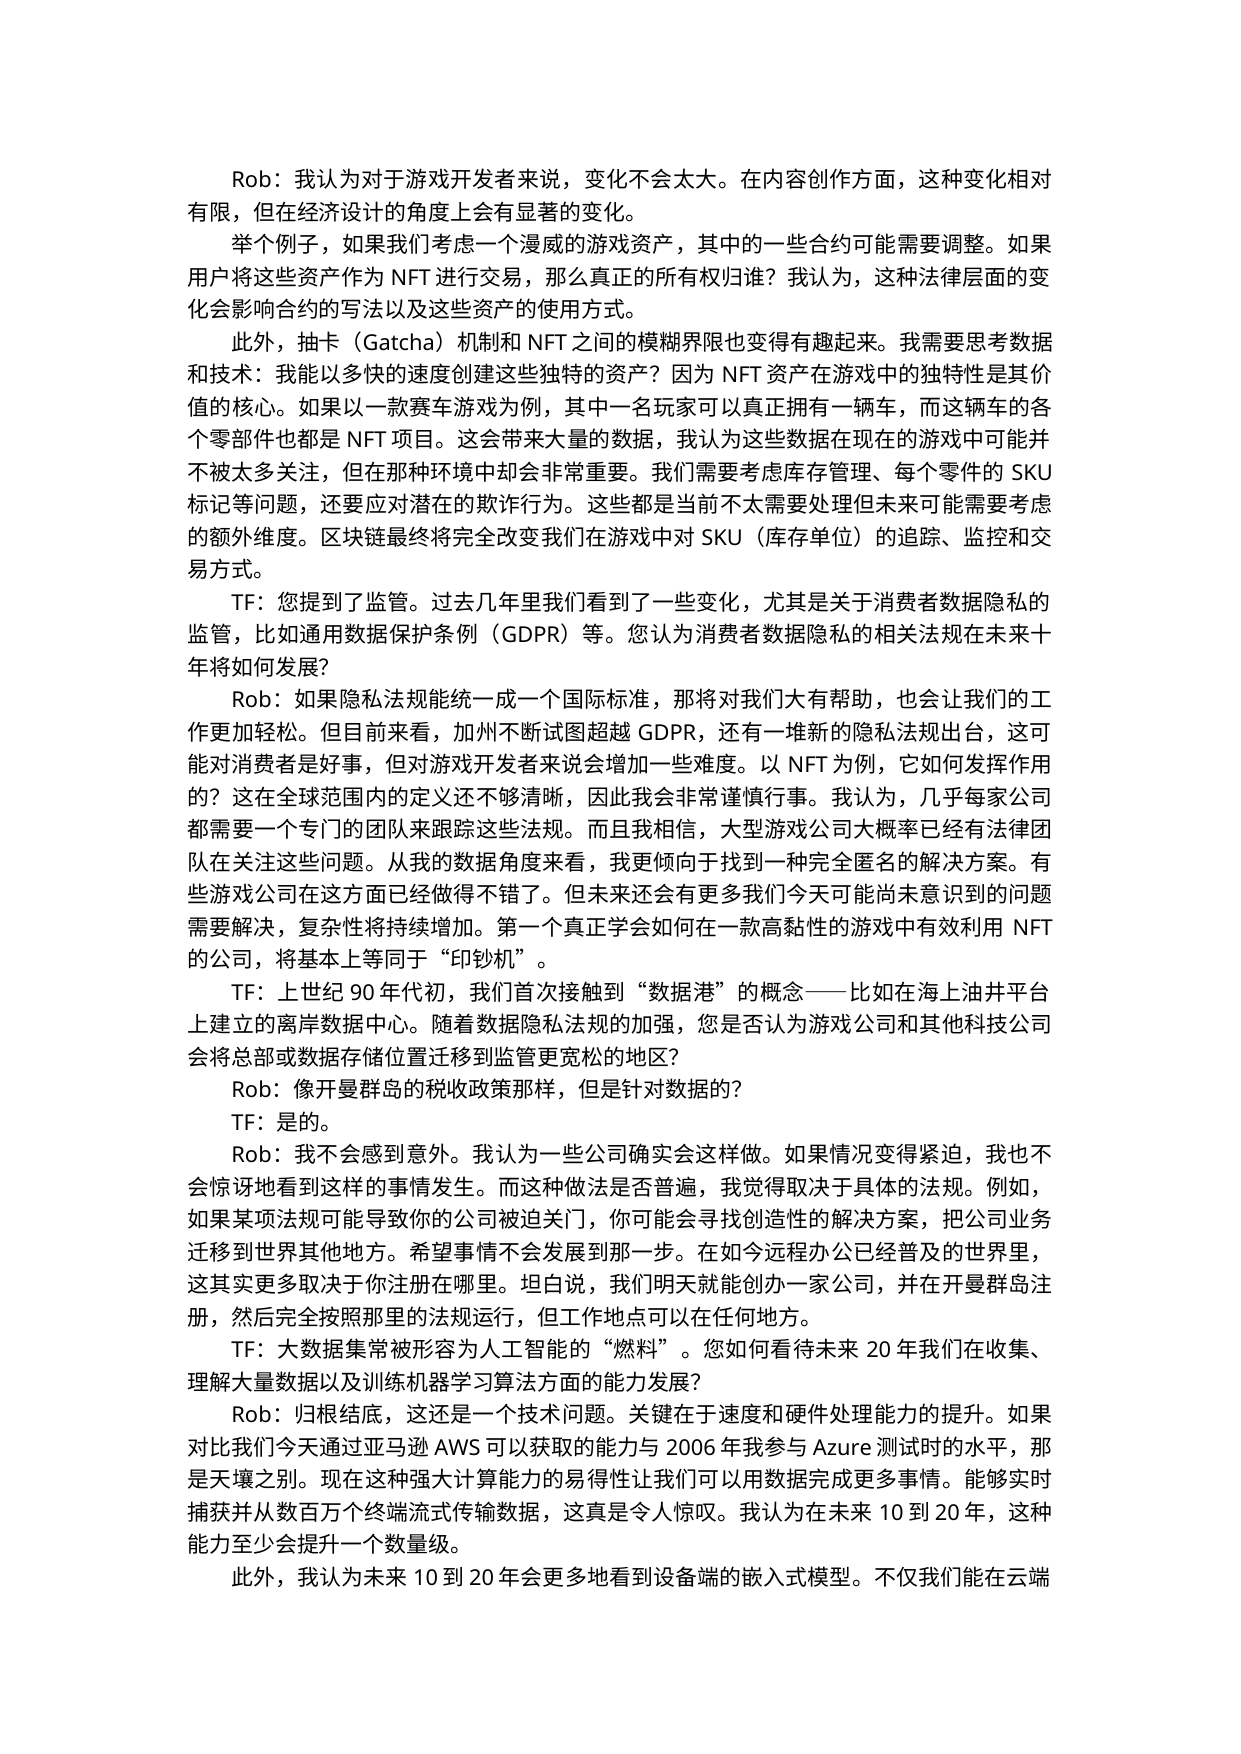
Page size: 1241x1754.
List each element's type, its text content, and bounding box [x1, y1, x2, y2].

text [187, 1559, 1053, 1592]
text TF：大数据集常被形容为人工智能的“燃料”。您如何看待未来20年我们在收集、理解大量数据以及训练机器学习算法方面的能力发展？ [187, 1332, 1053, 1397]
text 此外，抽卡（Gatcha）机制和NFT之间的模糊界限也变得有趣起来。我需要思考数据和技术：我能以多快的速度创建这些独特的资产？因为NFT资产在游戏中的独特性是其价值的核心。如果以一款赛车游戏为例，其中一名玩家可以真正拥有一辆车，而这辆车的各个零部件也都是NFT项目。这会带来大量的数据，我认为这些数据在现在的游戏中可能并不被太多关注，但在那种环境中却会非常重要。我们需要考虑库存管理、每个零件的SKU标记等问题，还要应对潜在的欺诈行为。这些都是当前不太需要处理但未来可能需要考虑的额外维度。区块链最终将完全改变我们在游戏中对SKU（库存单位）的追踪、监控和交易方式。 [187, 324, 1053, 584]
text Rob：如果隐私法规能统一成一个国际标准，那将对我们大有帮助，也会让我们的工作更加轻松。但目前来看，加州不断试图超越GDPR，还有一堆新的隐私法规出台，这可能对消费者是好事，但对游戏开发者来说会增加一些难度。以NFT为例，它如何发挥作用的？这在全球范围内的定义还不够清晰，因此我会非常谨慎行事。我认为，几乎每家公司都需要一个专门的团队来跟踪这些法规。而且我相信，大型游戏公司大概率已经有法律团队在关注这些问题。从我的数据角度来看，我更倾向于找到一种完全匿名的解决方案。有些游戏公司在这方面已经做得不错了。但未来还会有更多我们今天可能尚未意识到的问题需要解决，复杂性将持续增加。第一个真正学会如何在一款高黏性的游戏中有效利用NFT的公司，将基本上等同于“印钞机”。 [187, 682, 1053, 974]
text Rob：我认为对于游戏开发者来说，变化不会太大。在内容创作方面，这种变化相对有限，但在经济设计的角度上会有显著的变化。 [187, 162, 1053, 227]
text TF：是的。 [187, 1104, 1053, 1137]
text Rob：归根结底，这还是一个技术问题。关键在于速度和硬件处理能力的提升。如果对比我们今天通过亚马逊AWS可以获取的能力与2006年我参与Azure测试时的水平，那是天壤之别。现在这种强大计算能力的易得性让我们可以用数据完成更多事情。能够实时捕获并从数百万个终端流式传输数据，这真是令人惊叹。我认为在未来10到20年，这种能力至少会提升一个数量级。 [187, 1397, 1053, 1559]
text Rob：我不会感到意外。我认为一些公司确实会这样做。如果情况变得紧迫，我也不会惊讶地看到这样的事情发生。而这种做法是否普遍，我觉得取决于具体的法规。例如，如果某项法规可能导致你的公司被迫关门，你可能会寻找创造性的解决方案，把公司业务迁移到世界其他地方。希望事情不会发展到那一步。在如今远程办公已经普及的世界里，这其实更多取决于你注册在哪里。坦白说，我们明天就能创办一家公司，并在开曼群岛注册，然后完全按照那里的法规运行，但工作地点可以在任何地方。 [187, 1137, 1053, 1332]
text Rob：像开曼群岛的税收政策那样，但是针对数据的？ [187, 1072, 1053, 1104]
text TF：上世纪90年代初，我们首次接触到“数据港”的概念——比如在海上油井平台上建立的离岸数据中心。随着数据隐私法规的加强，您是否认为游戏公司和其他科技公司会将总部或数据存储位置迁移到监管更宽松的地区？ [187, 974, 1053, 1072]
text 举个例子，如果我们考虑一个漫威的游戏资产，其中的一些合约可能需要调整。如果用户将这些资产作为NFT进行交易，那么真正的所有权归谁？我认为，这种法律层面的变化会影响合约的写法以及这些资产的使用方式。 [187, 227, 1053, 324]
text TF：您提到了监管。过去几年里我们看到了一些变化，尤其是关于消费者数据隐私的监管，比如通用数据保护条例（GDPR）等。您认为消费者数据隐私的相关法规在未来十年将如何发展？ [187, 584, 1053, 682]
